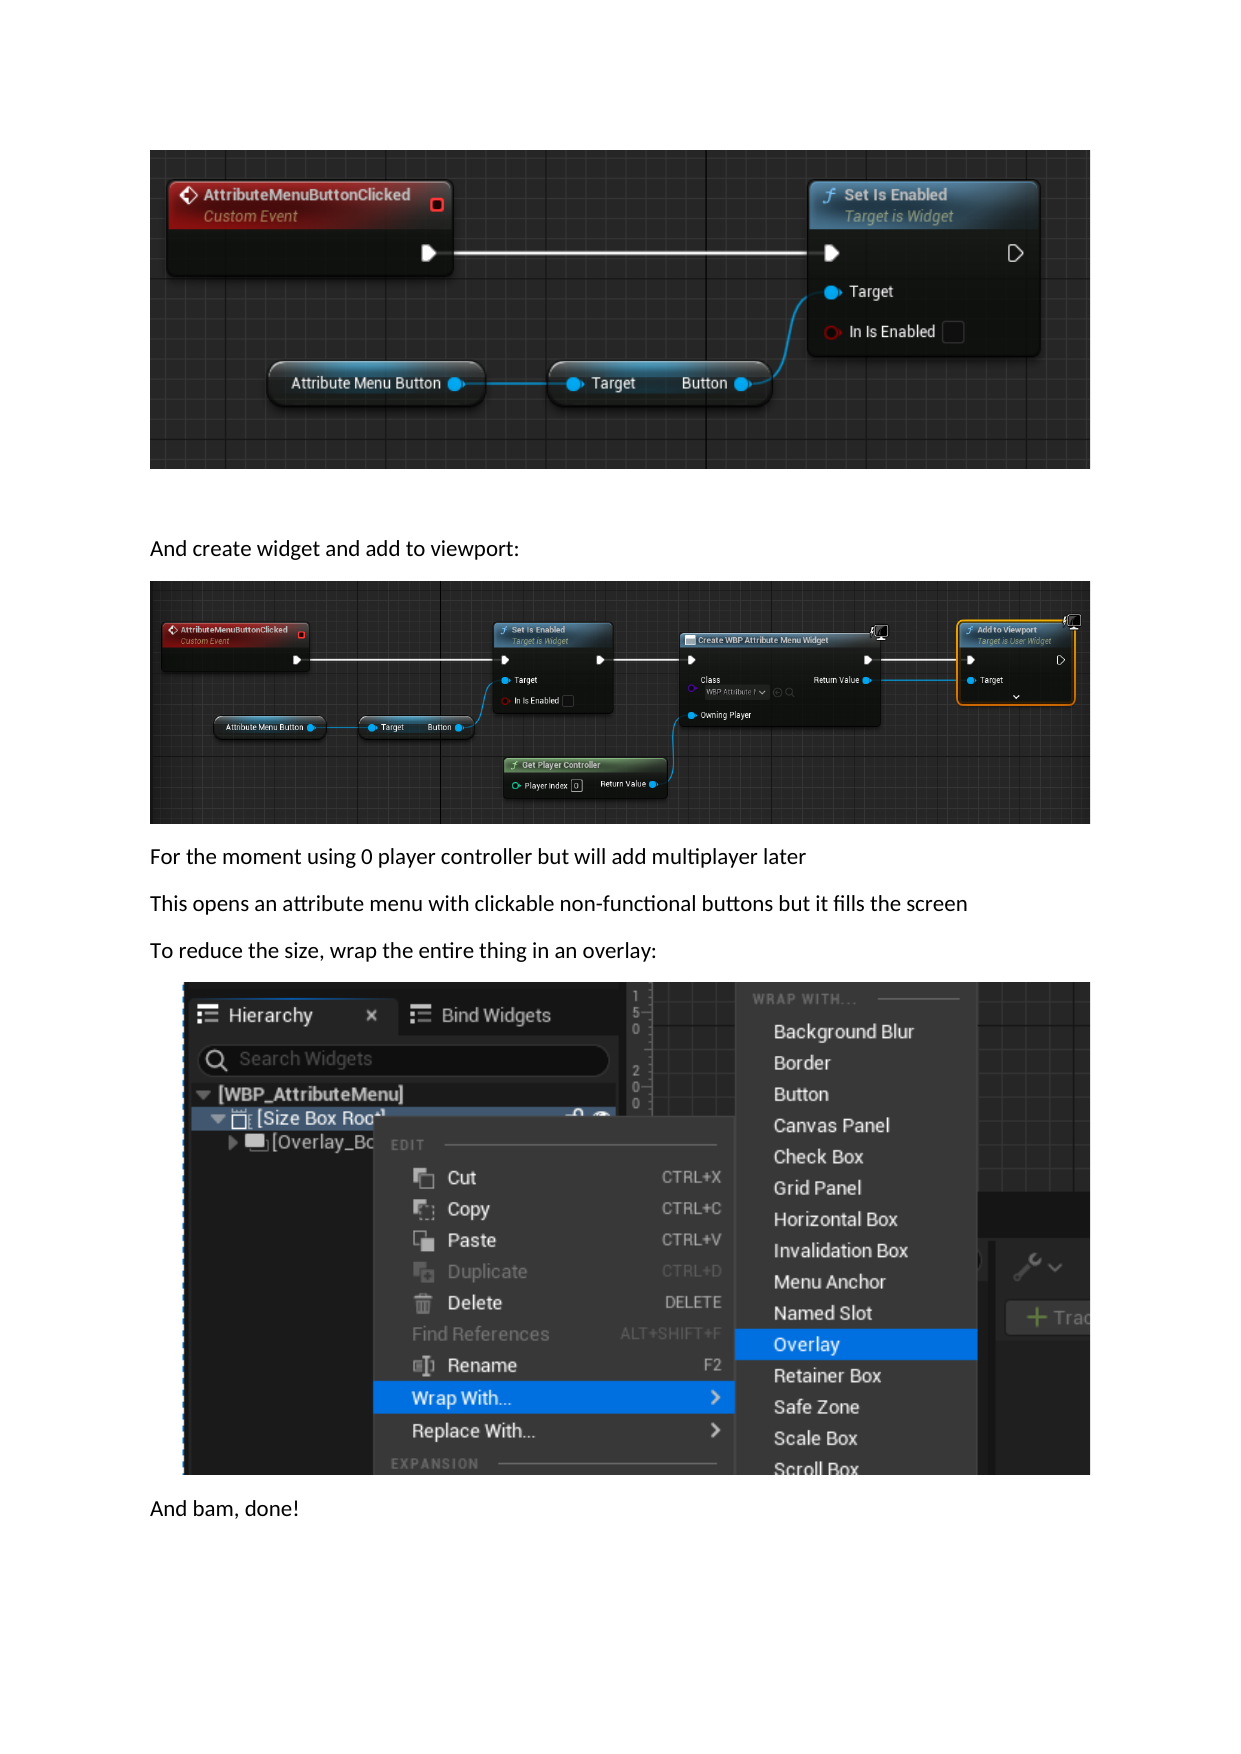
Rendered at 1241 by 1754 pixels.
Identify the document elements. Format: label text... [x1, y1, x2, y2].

text For the moment using 0 player controller but will add multiplayer later [150, 842, 1090, 870]
picture [150, 150, 1091, 469]
picture [150, 581, 1091, 824]
text And bam, done! [150, 1494, 1090, 1522]
text This opens an attribute menu with clickable non-functional buttons but it fills the screen [150, 889, 1090, 917]
text And create widget and add to viewport: [150, 534, 1090, 563]
text To reduce the size, wrap the entire thing in an overlay: [150, 936, 1090, 964]
picture [150, 982, 1091, 1475]
